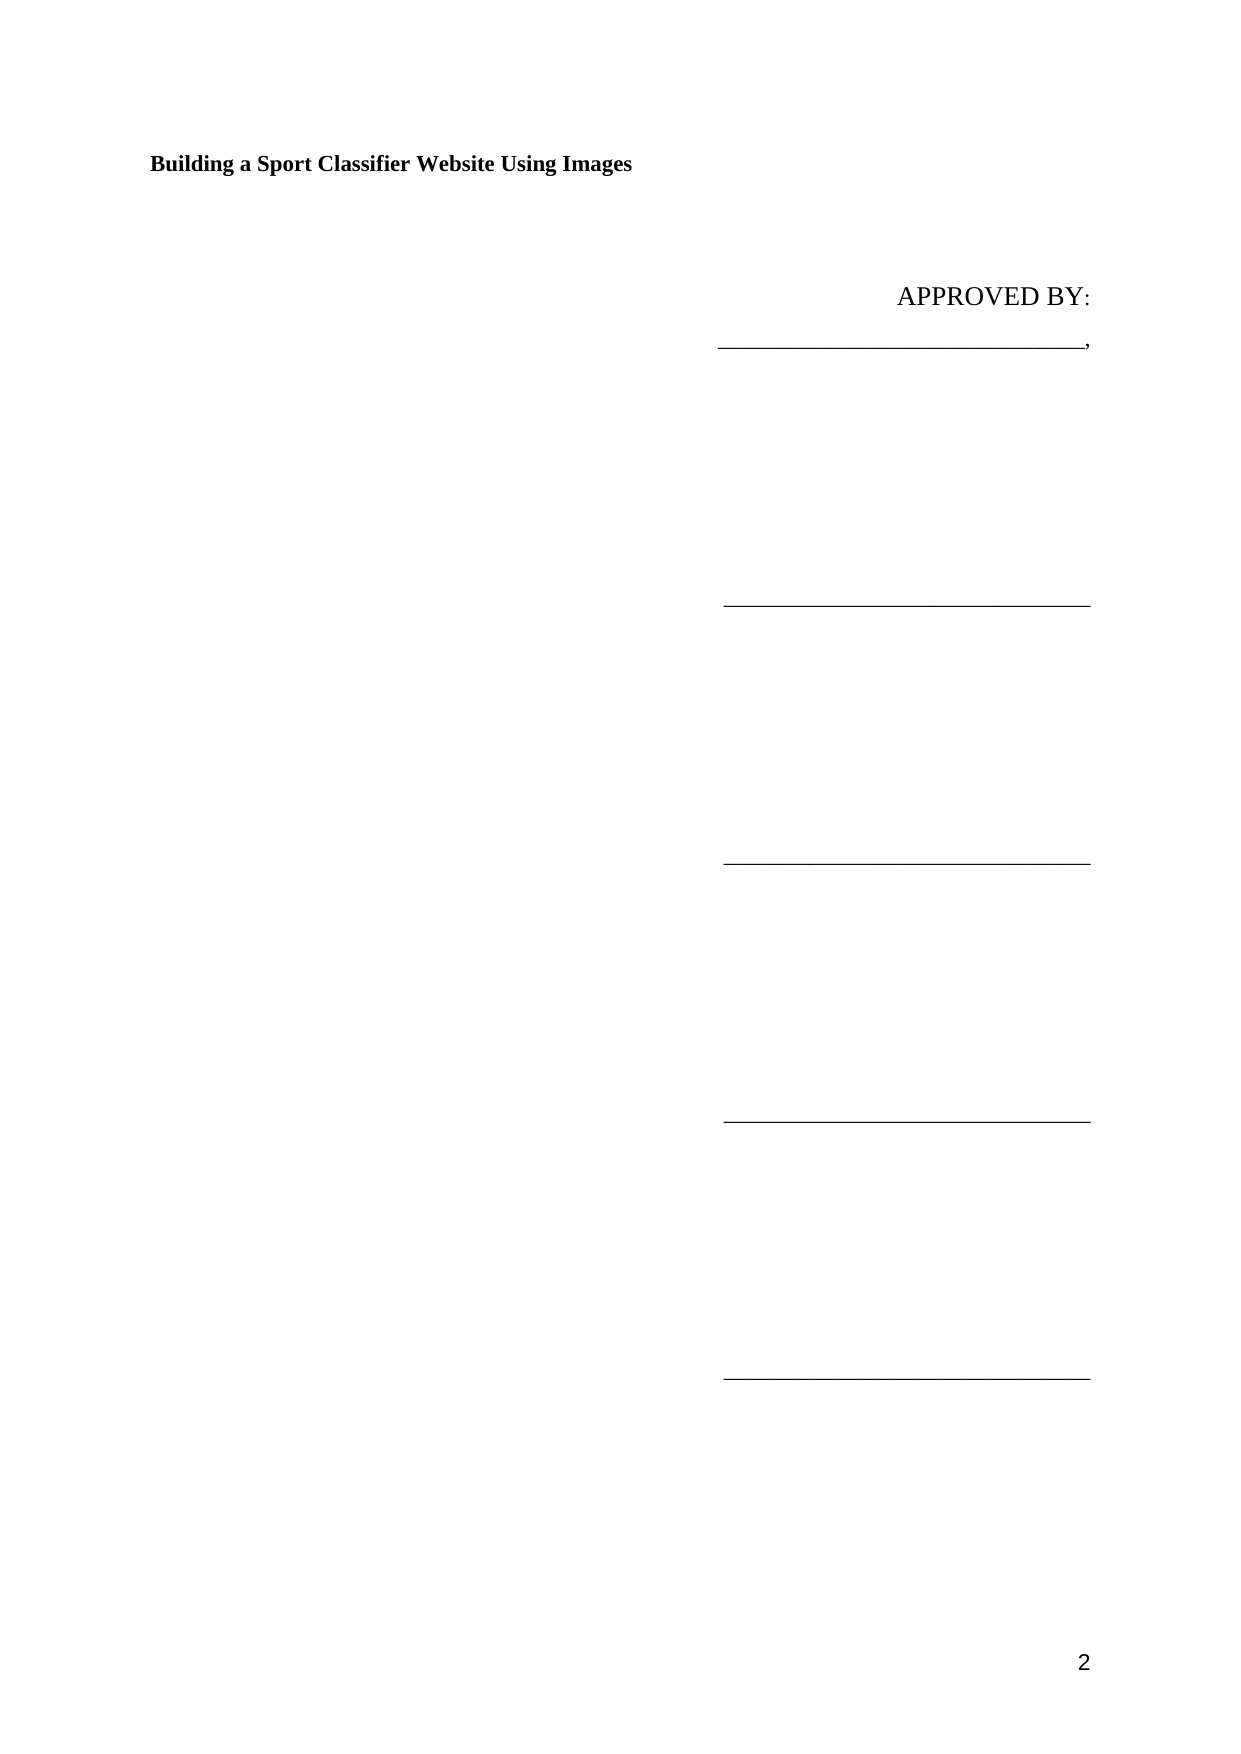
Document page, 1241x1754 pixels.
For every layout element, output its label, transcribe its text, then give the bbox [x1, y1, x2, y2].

text ________________________________ [525, 583, 1090, 609]
text ________________________________ [525, 841, 1090, 867]
text Building a Sport Classifier Website Using Images [150, 150, 1090, 176]
text ________________________________ [525, 1098, 1090, 1125]
text ________________________________ [525, 1356, 1090, 1383]
text APPROVED BY: ________________________________, [525, 281, 1090, 351]
